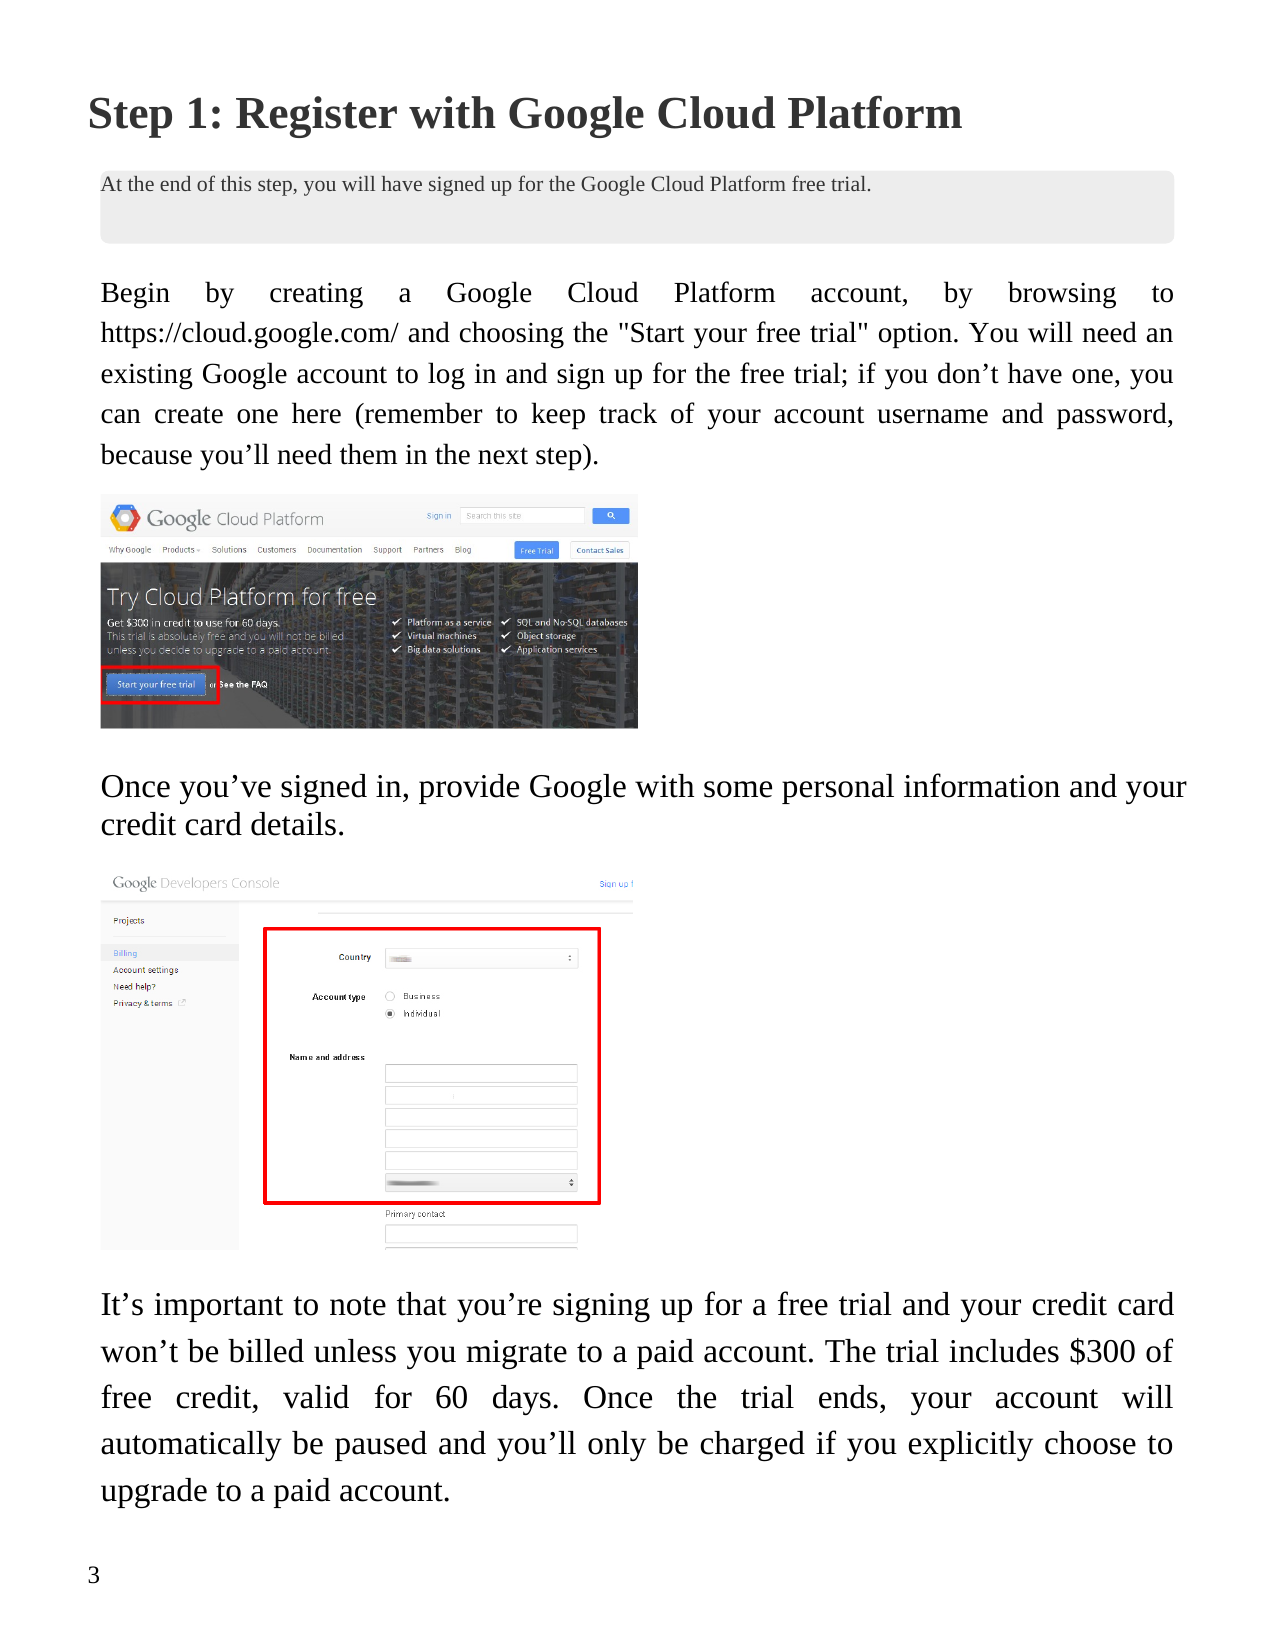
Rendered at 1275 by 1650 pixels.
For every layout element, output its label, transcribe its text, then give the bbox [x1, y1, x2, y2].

text It’s important to note that you’re signing up for a free trial and your credit card won’t be billed unless you migrate to a paid account. The trial includes $300 of free credit, valid for 60 days. Once the trial ends, your account will automatically be paused and you’ll only be charged if you explicitly choose to upgrade to a paid account. [100, 1284, 1175, 1508]
picture [100, 494, 639, 729]
picture [100, 875, 633, 1250]
text Begin by creating a Google Cloud Platform account, by browsing to https://cloud.google.com/ and choosing the "Start your free trial" option. You will need an existing Google account to log in and sign up for the free trial; if you don’t have one, you can create one here (remember to keep track of your account username and password, because you’ll need them in the next step). [100, 275, 1175, 471]
subtitle Step 1: Register with Google Cloud Platform [87, 86, 1187, 138]
text Once you’ve signed in, provide Google with some personal information and your credit card details. [100, 766, 1187, 843]
